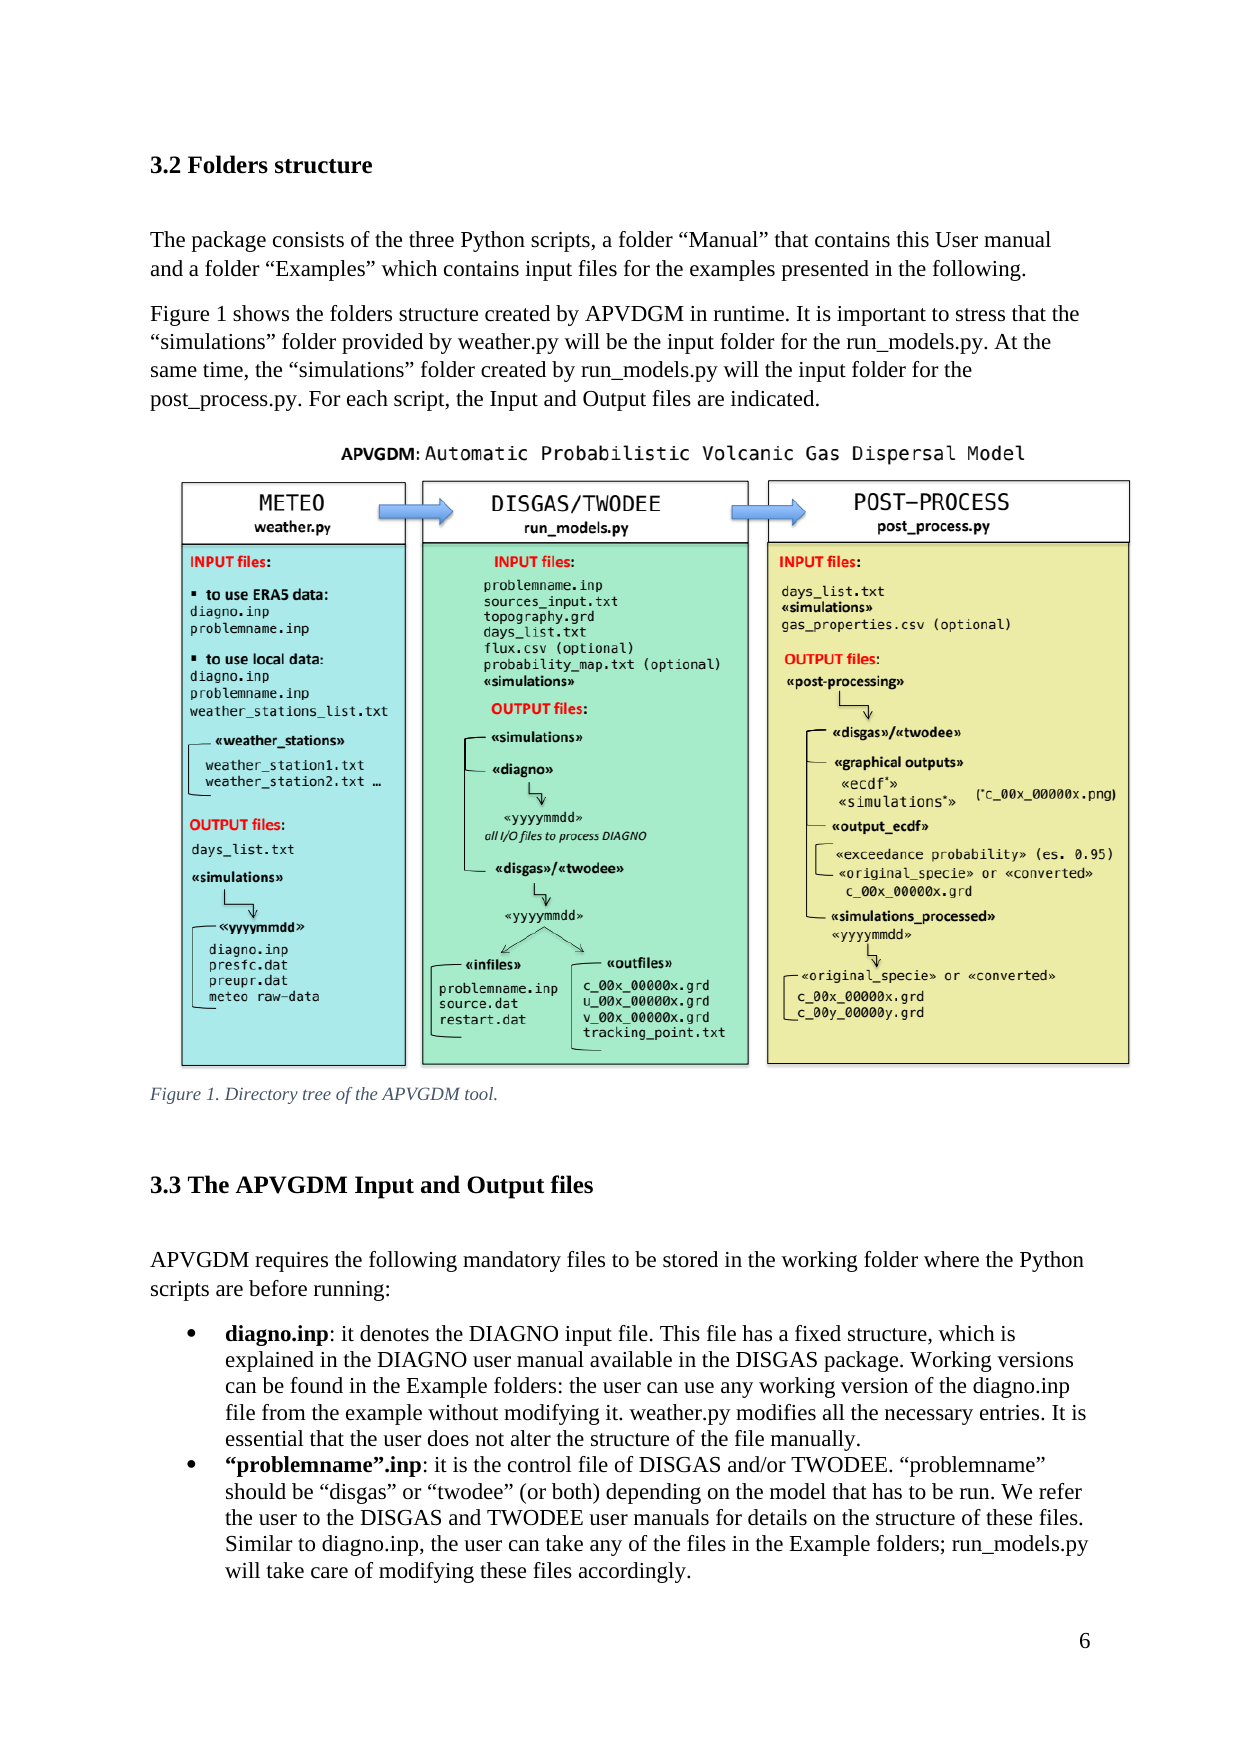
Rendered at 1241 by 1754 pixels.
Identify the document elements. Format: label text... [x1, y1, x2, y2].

subtitle 3.3 The APVGDM Input and Output files [150, 1170, 1090, 1199]
list diagno.inp: it denotes the DIAGNO input file. This file has a fixed structure, which is explained in the DIAGNO user manual available in the DISGAS package. Working versions can be found in the Example folders: the user can use any working version of the diagno.inp file from the example without modifying it. weather.py modifies all the necessary entries. It is essential that the user does not alter the structure of the file manually. [187, 1320, 1090, 1451]
list “problemname”.inp: it is the control file of DISGAS and/or TWODEE. “problemname” should be “disgas” or “twodee” (or both) depending on the model that has to be run. We refer the user to the DISGAS and TWODEE user manuals for details on the structure of these files. Similar to diagno.inp, the user can take any of the files in the Example folders; run_models.py will take care of modifying these files accordingly. [187, 1451, 1090, 1583]
text APVGDM requires the following mandatory files to be stored in the working folder where the Python scripts are before running: [150, 1246, 1090, 1301]
text The package consists of the three Python scripts, a folder “Manual” that contains this User manual and a folder “Examples” which contains input files for the examples presented in the following. [150, 226, 1090, 281]
text Figure 1 shows the folders structure created by APVDGM in runtime. It is important to stress that the “simulations” folder provided by weather.py will be the input folder for the run_models.py. At the same time, the “simulations” folder created by run_models.py will the input folder for the post_process.py. For each script, the Input and Output files are indicated. [150, 300, 1090, 411]
subtitle 3.2 Folders structure [150, 150, 1090, 179]
